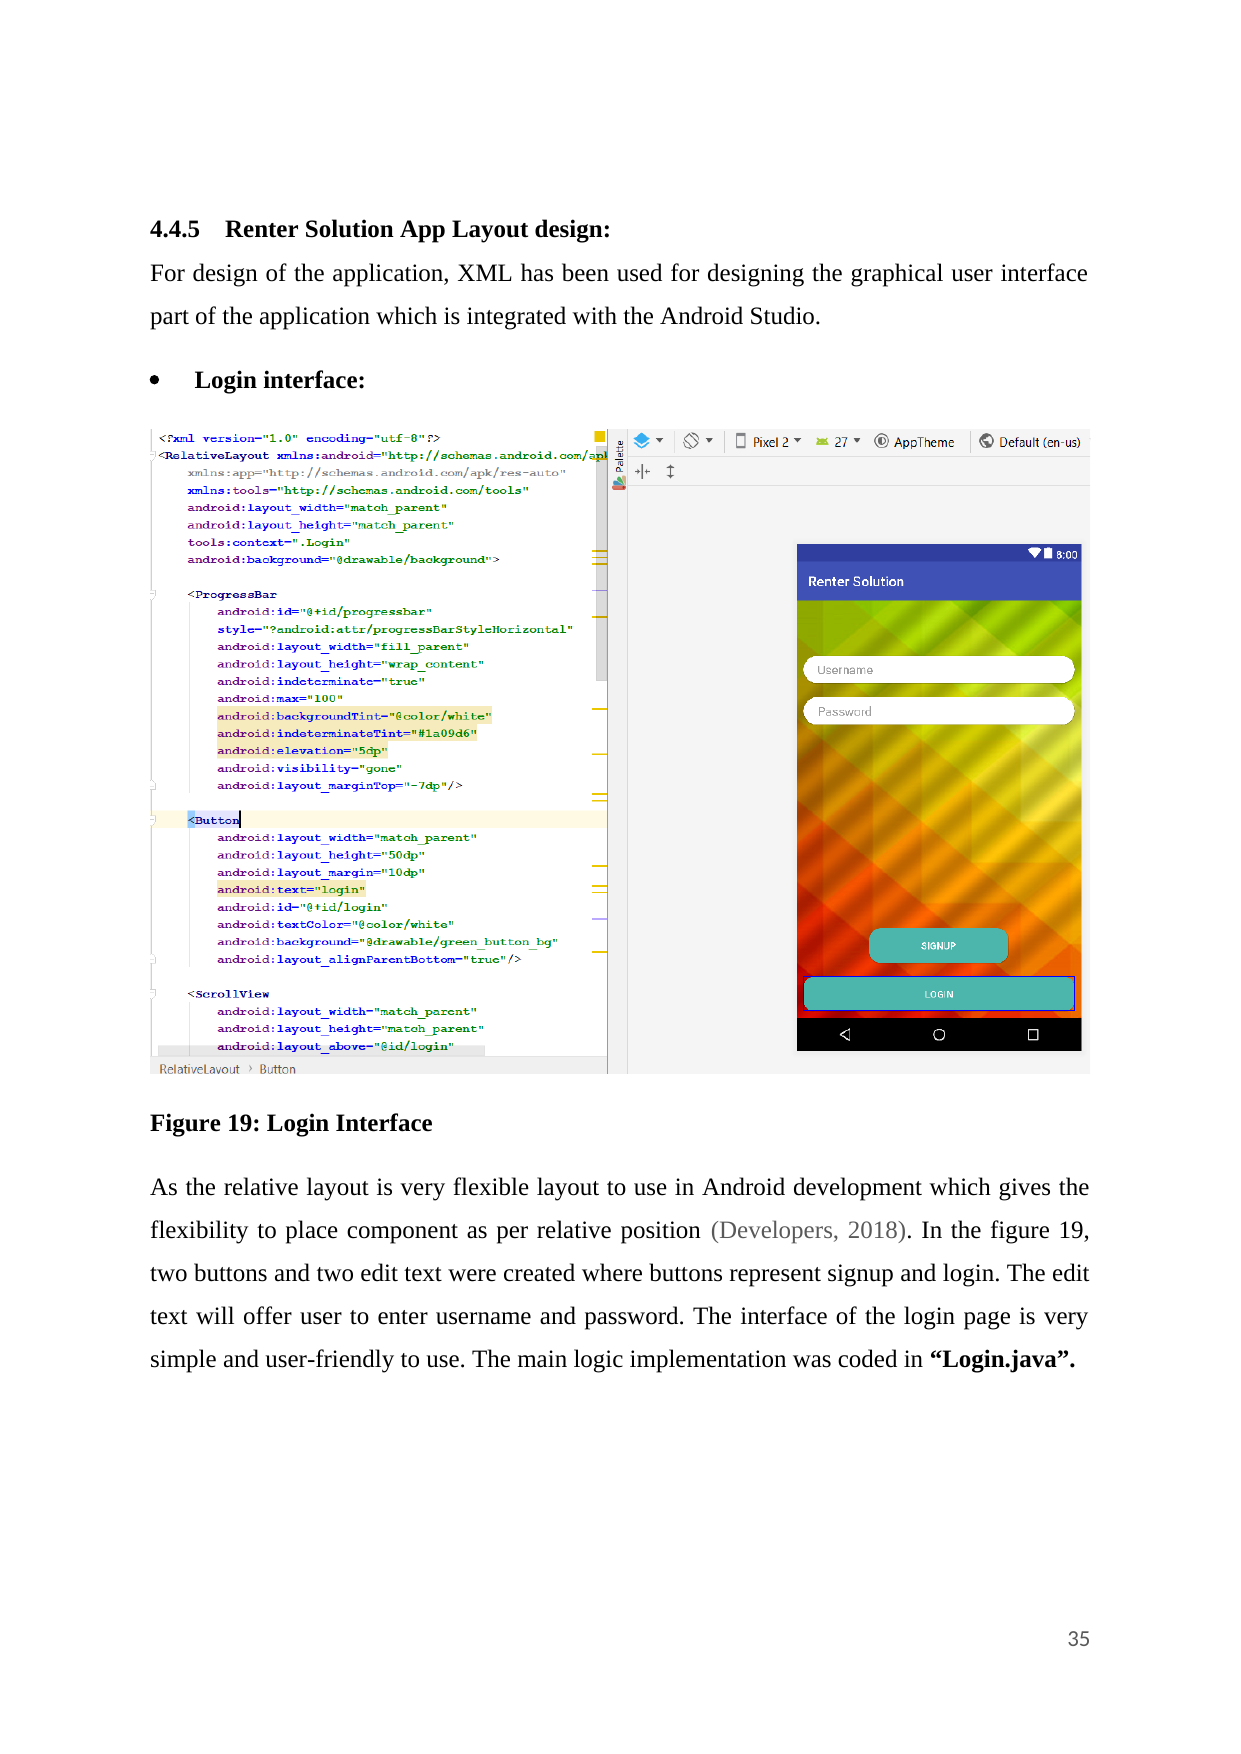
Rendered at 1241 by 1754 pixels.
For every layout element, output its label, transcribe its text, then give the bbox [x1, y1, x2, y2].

text For design of the application, XML has been used for designing the graphical user interface part of the application which is integrated with the Android Studio. [150, 258, 1090, 330]
picture [150, 429, 1091, 1074]
subtitle Renter Solution App Layout design: [150, 214, 1090, 243]
list Login interface: [150, 365, 1090, 394]
text As the relative layout is very flexible layout to use in Android development which gives the flexibility to place component as per relative position. In the figure 19, two buttons and two edit text were created where buttons represent signup and login. The edit text will offer user to enter username and password. The interface of the login page is very simple and user-friendly to use. The main logic implementation was coded in “Login.java”. [150, 1172, 1090, 1373]
text Figure 19: Login Interface [150, 1108, 1090, 1137]
